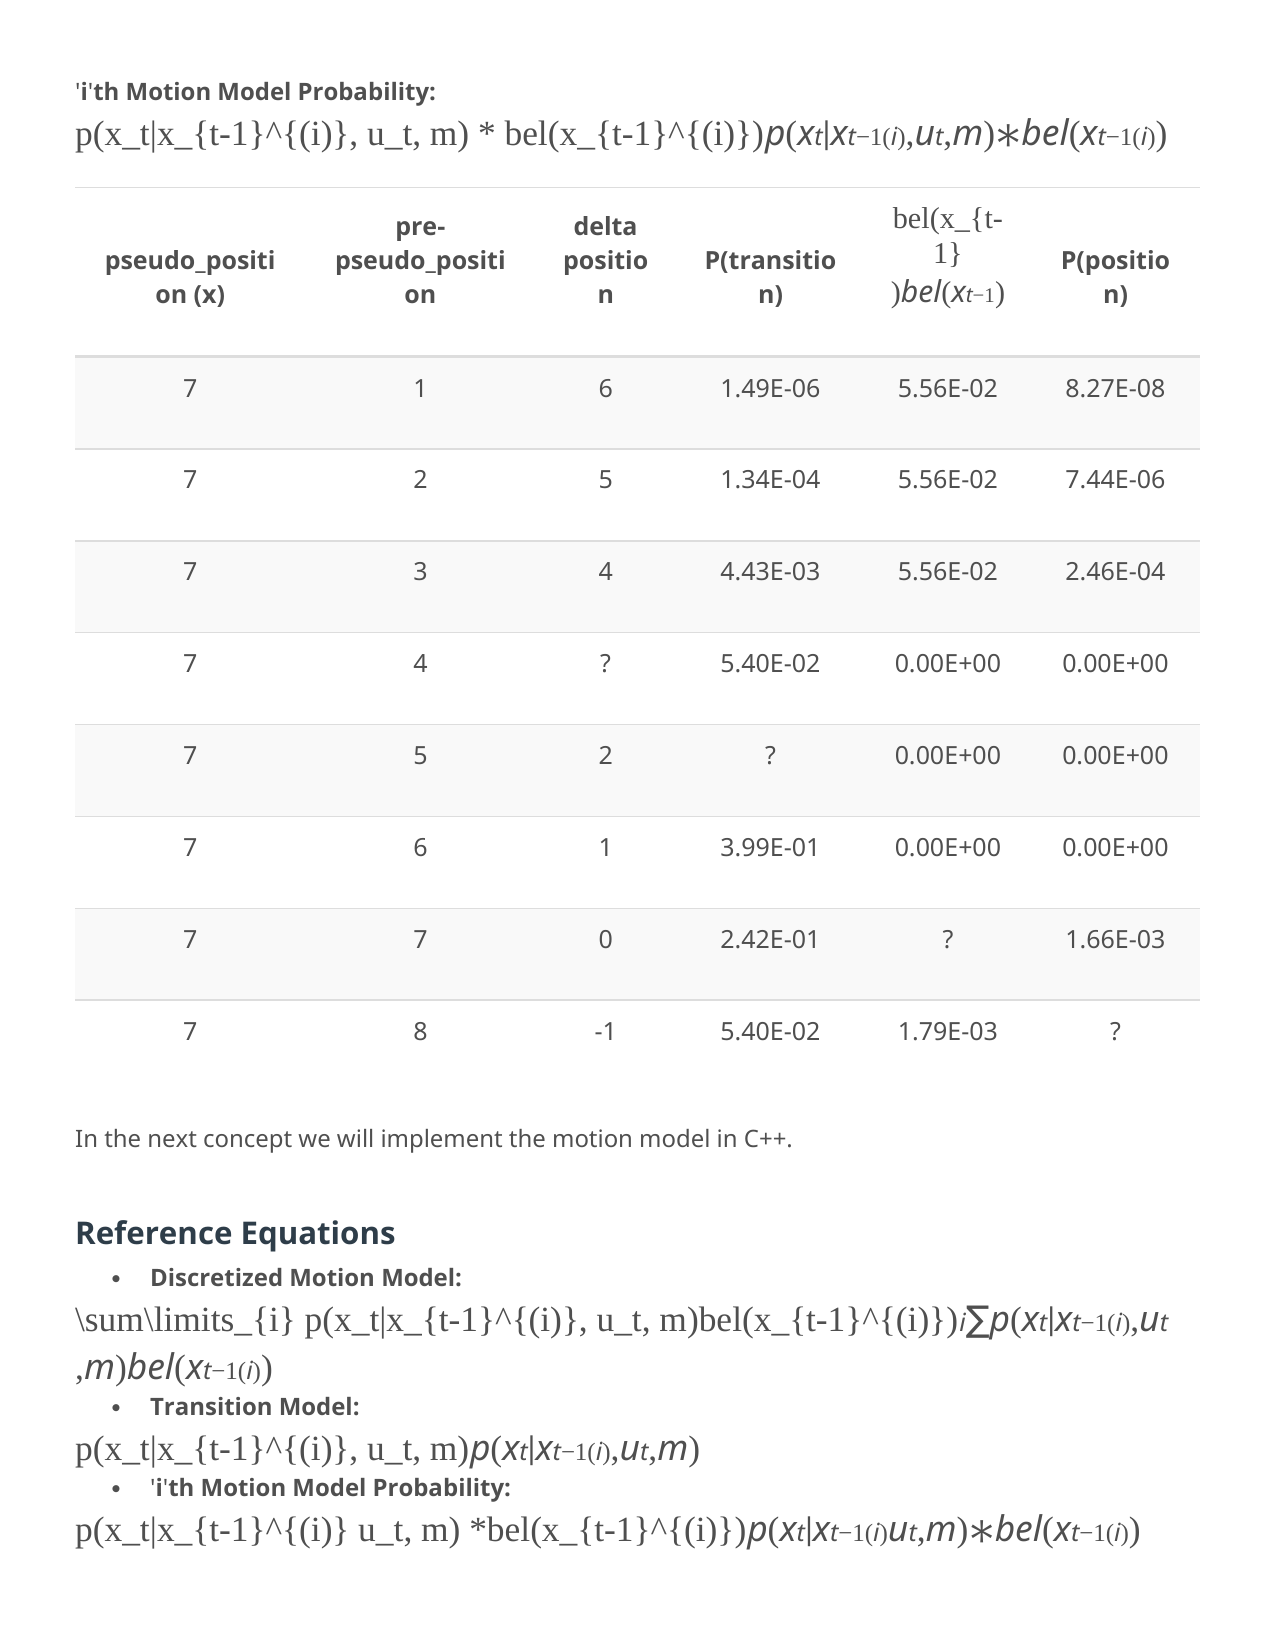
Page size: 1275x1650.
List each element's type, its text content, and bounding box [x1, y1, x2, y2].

table_cell 2 [535, 725, 676, 816]
table_cell 3 [305, 542, 535, 632]
table_cell 0.00E+00 [865, 633, 1031, 724]
text 'i'th Motion Model Probability: [75, 75, 1200, 108]
table_cell ? [865, 909, 1031, 999]
table_cell 1.49E-06 [676, 358, 865, 448]
table_cell 7 [75, 358, 305, 448]
table_cell 6 [535, 358, 676, 448]
table_cell 4 [535, 542, 676, 632]
table_cell 8.27E-08 [1031, 358, 1200, 448]
table_cell 5.40E-02 [676, 633, 865, 724]
table_cell 7.44E-06 [1031, 450, 1200, 540]
text \sum\limits_{i} p(x_t|x_{t-1}^{(i)}, u_t, m)bel(x_{t-1}^{(i)})i∑​p(xt​∣xt−1(i)​,ut​,m)bel(xt−1(i)​) [75, 1294, 1200, 1390]
table_cell 5 [535, 450, 676, 540]
table_cell 7 [75, 1001, 305, 1091]
table_cell 5.56E-02 [865, 358, 1031, 448]
text p(x_t|x_{t-1}^{(i)} u_t, m) *bel(x_{t-1}^{(i)})p(xt​∣xt−1(i)​ut​,m)∗bel(xt−1(i)​) [75, 1503, 1200, 1552]
table_cell 4.43E-03 [676, 542, 865, 632]
table_cell 3.99E-01 [676, 817, 865, 907]
table_cell ? [676, 725, 865, 816]
table_cell 7 [75, 633, 305, 724]
table_cell 0.00E+00 [1031, 817, 1200, 907]
table_header P(position) [1031, 188, 1200, 355]
table_cell 7 [75, 450, 305, 540]
table_header delta position [535, 188, 676, 355]
list Discretized Motion Model: [112, 1261, 1200, 1294]
table_cell ? [535, 633, 676, 724]
table_cell 1.34E-04 [676, 450, 865, 540]
table_header P(transition) [676, 188, 865, 355]
text p(x_t|x_{t-1}^{(i)}, u_t, m)p(xt​∣xt−1(i)​,ut​,m) [75, 1423, 1200, 1471]
table_cell 0.00E+00 [865, 817, 1031, 907]
table_cell 1.66E-03 [1031, 909, 1200, 999]
table_cell 4 [305, 633, 535, 724]
table_cell 7 [75, 909, 305, 999]
table_cell 0.00E+00 [1031, 725, 1200, 816]
list Transition Model: [112, 1390, 1200, 1423]
table_cell 5.40E-02 [676, 1001, 865, 1091]
table_cell -1 [535, 1001, 676, 1091]
table_cell 7 [75, 725, 305, 816]
table_cell ? [1031, 1001, 1200, 1091]
table_cell 5.56E-02 [865, 542, 1031, 632]
table_cell 5 [305, 725, 535, 816]
table_cell 7 [75, 542, 305, 632]
table_cell 7 [75, 817, 305, 907]
table_cell 1.79E-03 [865, 1001, 1031, 1091]
table_cell 2.46E-04 [1031, 542, 1200, 632]
list 'i'th Motion Model Probability: [112, 1471, 1200, 1503]
table_cell 2 [305, 450, 535, 540]
table_cell 1 [305, 358, 535, 448]
table_header pre-pseudo_position [305, 188, 535, 355]
text Reference Equations [75, 1211, 1200, 1253]
table_cell 6 [305, 817, 535, 907]
table_cell 0.00E+00 [1031, 633, 1200, 724]
table_cell 5.56E-02 [865, 450, 1031, 540]
table_cell 0 [535, 909, 676, 999]
text In the next concept we will implement the motion model in C++. [75, 1122, 1200, 1154]
table_header pseudo_position (x) [75, 188, 305, 355]
table_cell 0.00E+00 [865, 725, 1031, 816]
table_header bel(x_{t-1})bel(xt−1​) [865, 188, 1031, 355]
table_cell 8 [305, 1001, 535, 1091]
table_cell 7 [305, 909, 535, 999]
table_cell 1 [535, 817, 676, 907]
text p(x_t|x_{t-1}^{(i)}, u_t, m) * bel(x_{t-1}^{(i)})p(xt​∣xt−1(i)​,ut​,m)∗bel(xt−1(i)​) [75, 108, 1200, 156]
table_cell 2.42E-01 [676, 909, 865, 999]
